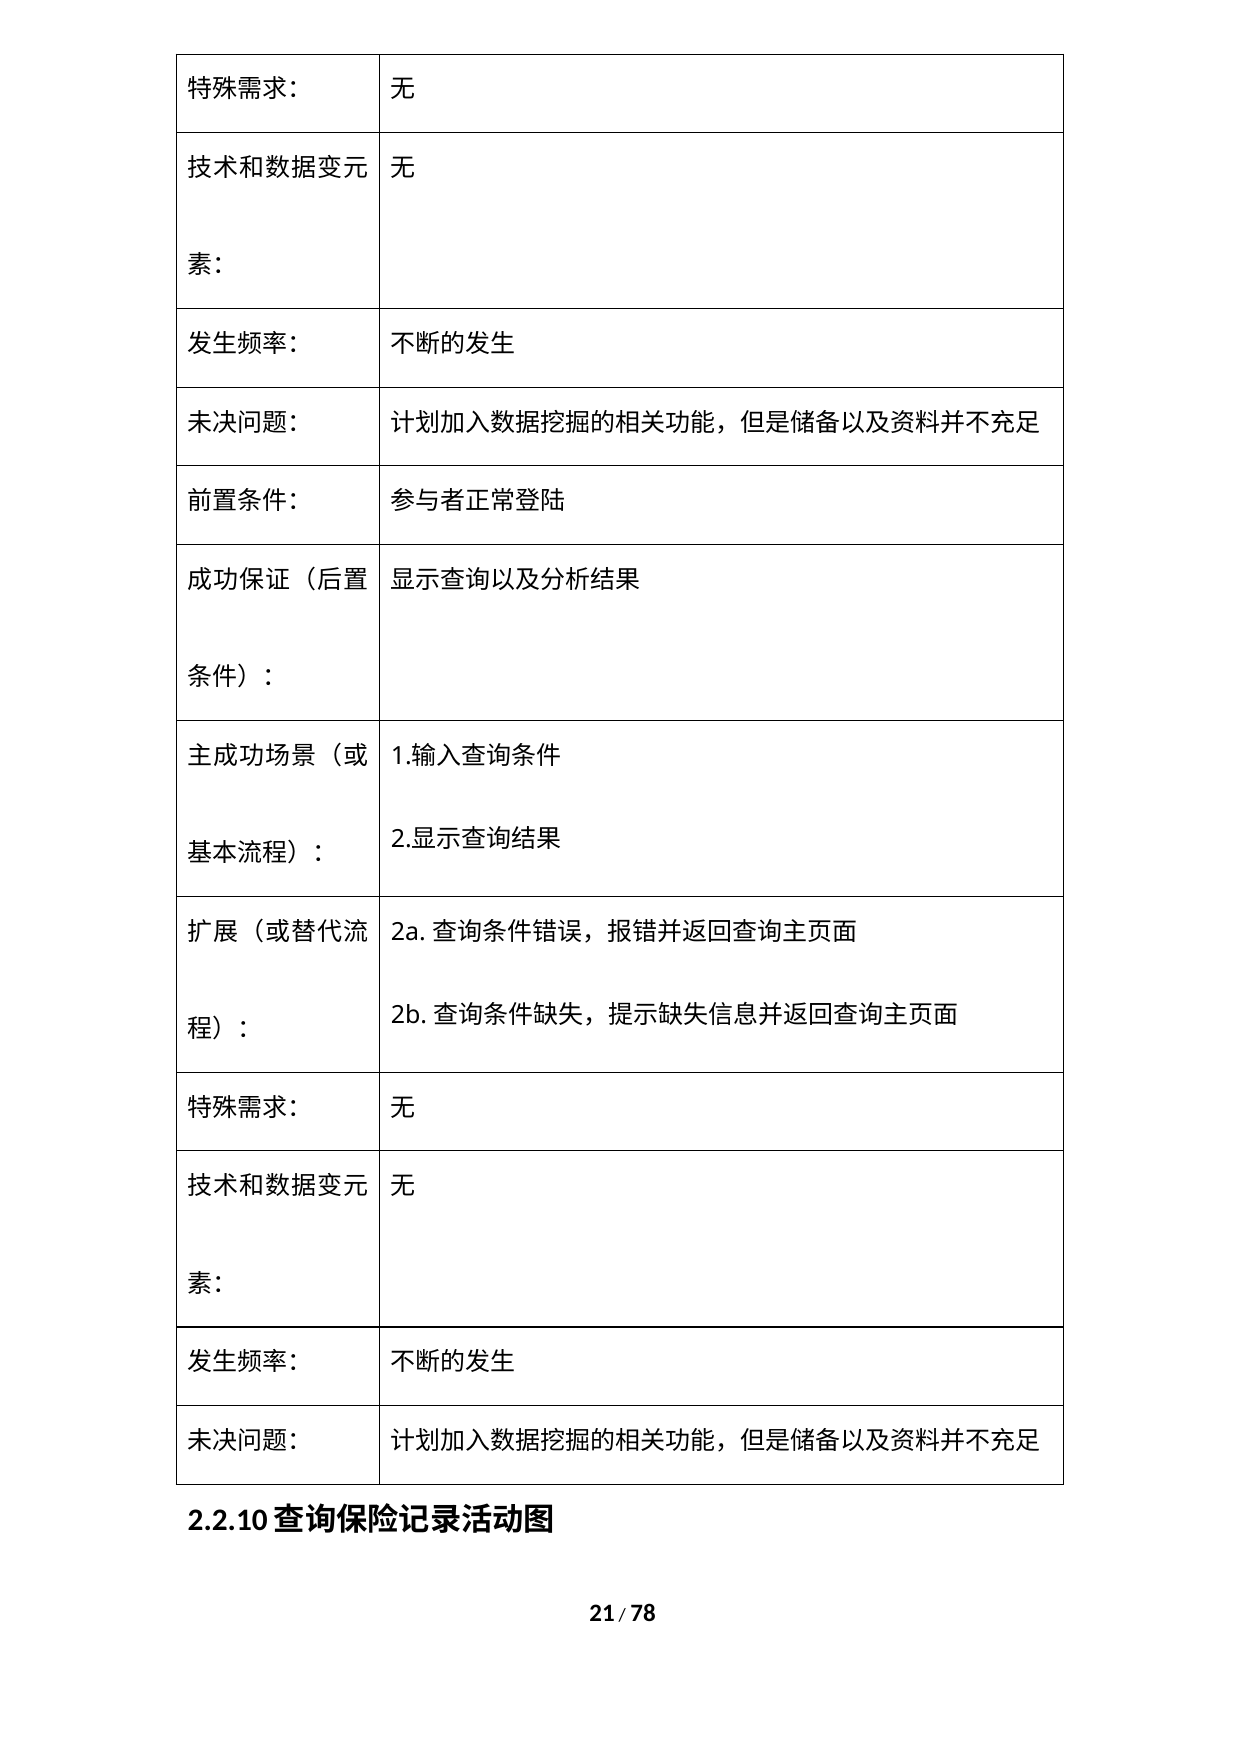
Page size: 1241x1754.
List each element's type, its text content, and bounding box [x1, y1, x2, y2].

table_cell 发生频率： [177, 1328, 379, 1405]
table_cell 技术和数据变元素： [177, 133, 379, 308]
table_cell 前置条件： [177, 466, 379, 544]
table_cell 参与者正常登陆 [380, 466, 1063, 544]
table_cell 特殊需求： [177, 55, 379, 132]
table_cell 特殊需求： [177, 1073, 379, 1150]
table_cell 无 [380, 1151, 1063, 1326]
table_cell 无 [380, 133, 1063, 308]
table_cell 无 [380, 55, 1063, 132]
table_cell 计划加入数据挖掘的相关功能，但是储备以及资料并不充足 [380, 1406, 1063, 1483]
table_cell 无 [380, 1073, 1063, 1150]
table_cell 计划加入数据挖掘的相关功能，但是储备以及资料并不充足 [380, 388, 1063, 465]
table_cell 未决问题： [177, 1406, 379, 1483]
table_cell 成功保证（后置条件）： [177, 545, 379, 720]
table_cell 发生频率： [177, 309, 379, 387]
table_cell 1.输入查询条件 2.显示查询结果 [380, 721, 1063, 896]
table_cell 主成功场景（或基本流程）： [177, 721, 379, 896]
text 2.2.10查询保险记录活动图 [187, 1485, 1053, 1549]
table_cell 未决问题： [177, 388, 379, 465]
table_cell 不断的发生 [380, 309, 1063, 387]
table_cell 2a. 查询条件错误，报错并返回查询主页面 2b. 查询条件缺失，提示缺失信息并返回查询主页面 [380, 897, 1063, 1072]
table_cell 显示查询以及分析结果 [380, 545, 1063, 720]
table_cell 不断的发生 [380, 1328, 1063, 1405]
table_cell 扩展（或替代流程）： [177, 897, 379, 1072]
table_cell 技术和数据变元素： [177, 1151, 379, 1326]
